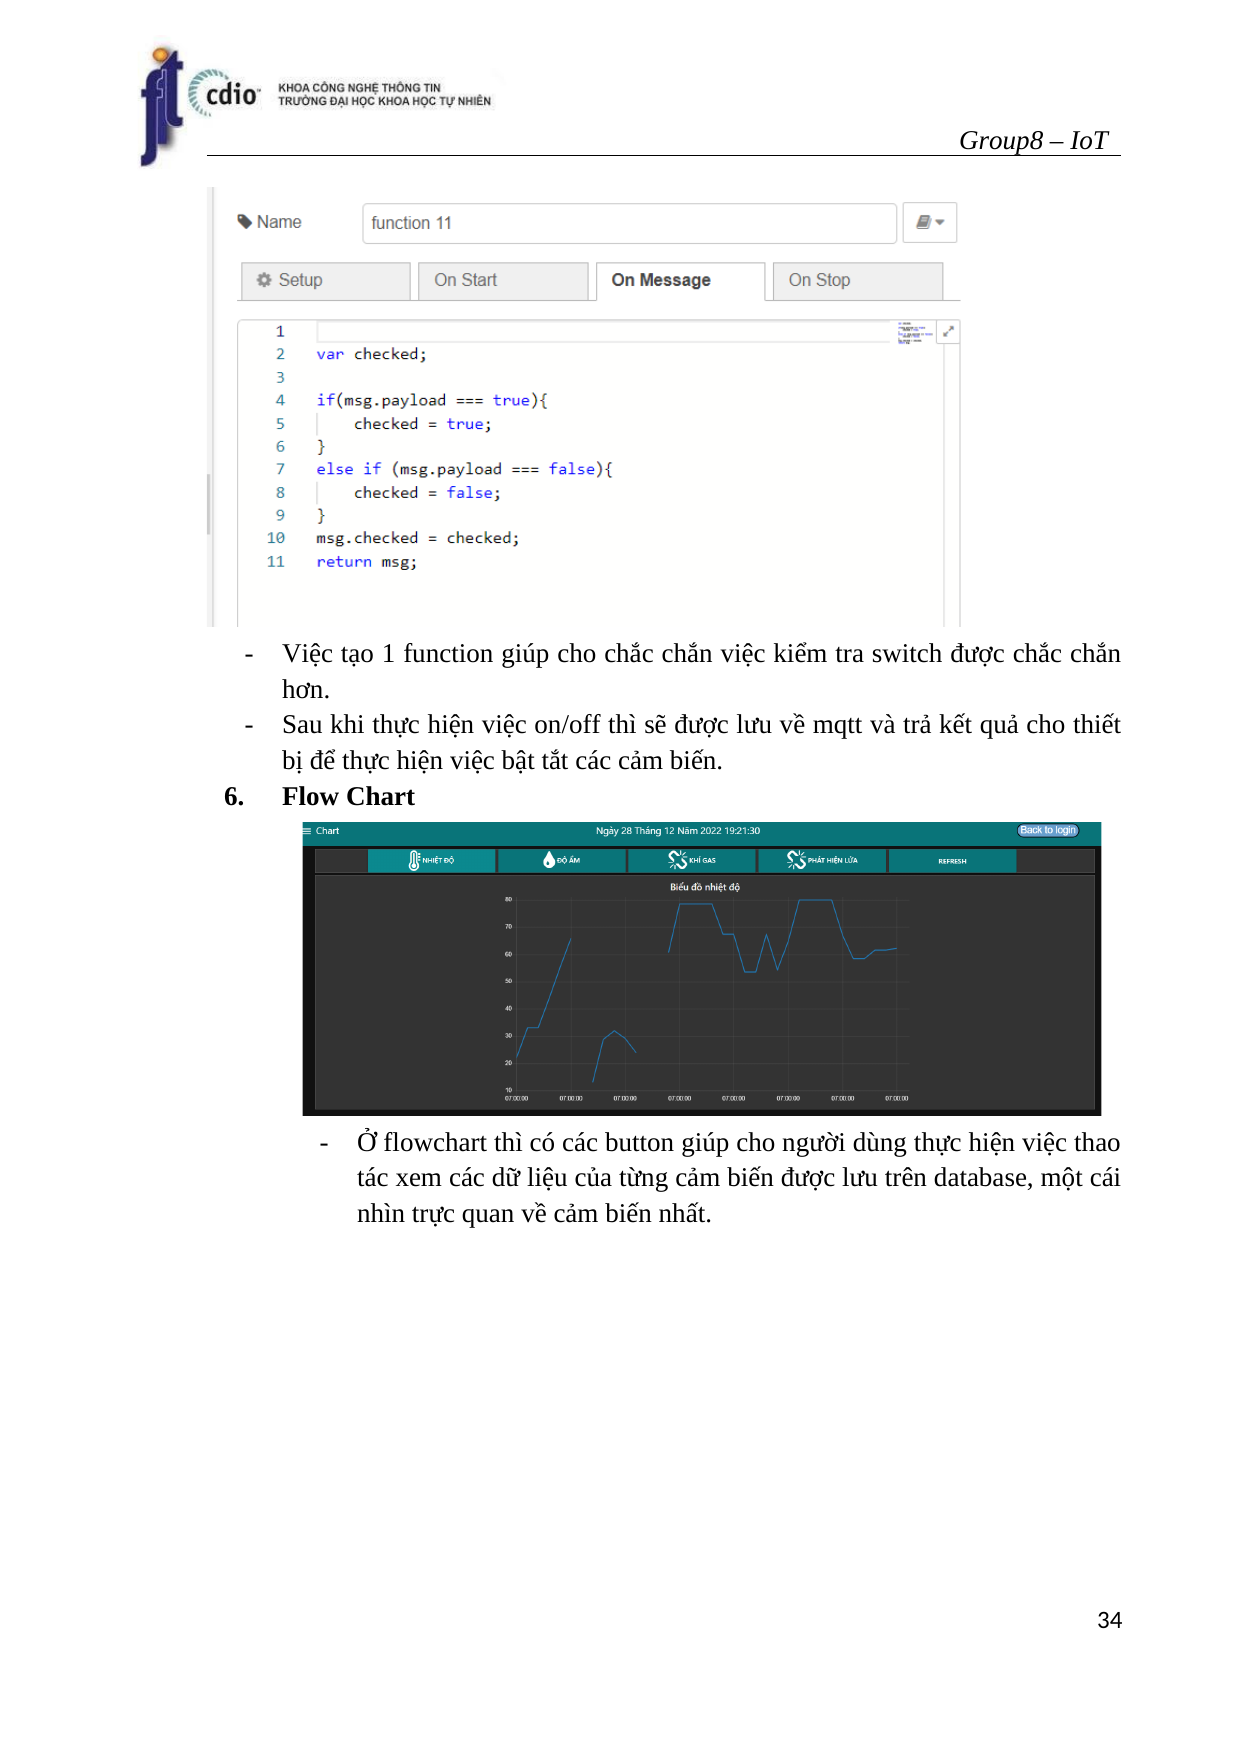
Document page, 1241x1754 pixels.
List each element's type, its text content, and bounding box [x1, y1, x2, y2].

list Sau khi thực hiện việc on/off thì sẽ được lưu về mqtt và trả kết quả cho thiết bị để thực hiện việc bật tắt các cảm biến. [244, 709, 1122, 776]
picture [137, 35, 507, 171]
picture [206, 187, 967, 627]
list Việc tạo 1 function giúp cho chắc chắn việc kiểm tra switch được chắc chắn hơn. [244, 637, 1122, 704]
list Flow Chart [244, 780, 1122, 811]
list Ở flowchart thì có các button giúp cho người dùng thực hiện việc thao tác xem các dữ liệu của từng cảm biến được lưu trên database, một cái nhìn trực quan về cảm biến nhất. [319, 1126, 1122, 1228]
picture [302, 822, 1102, 1116]
